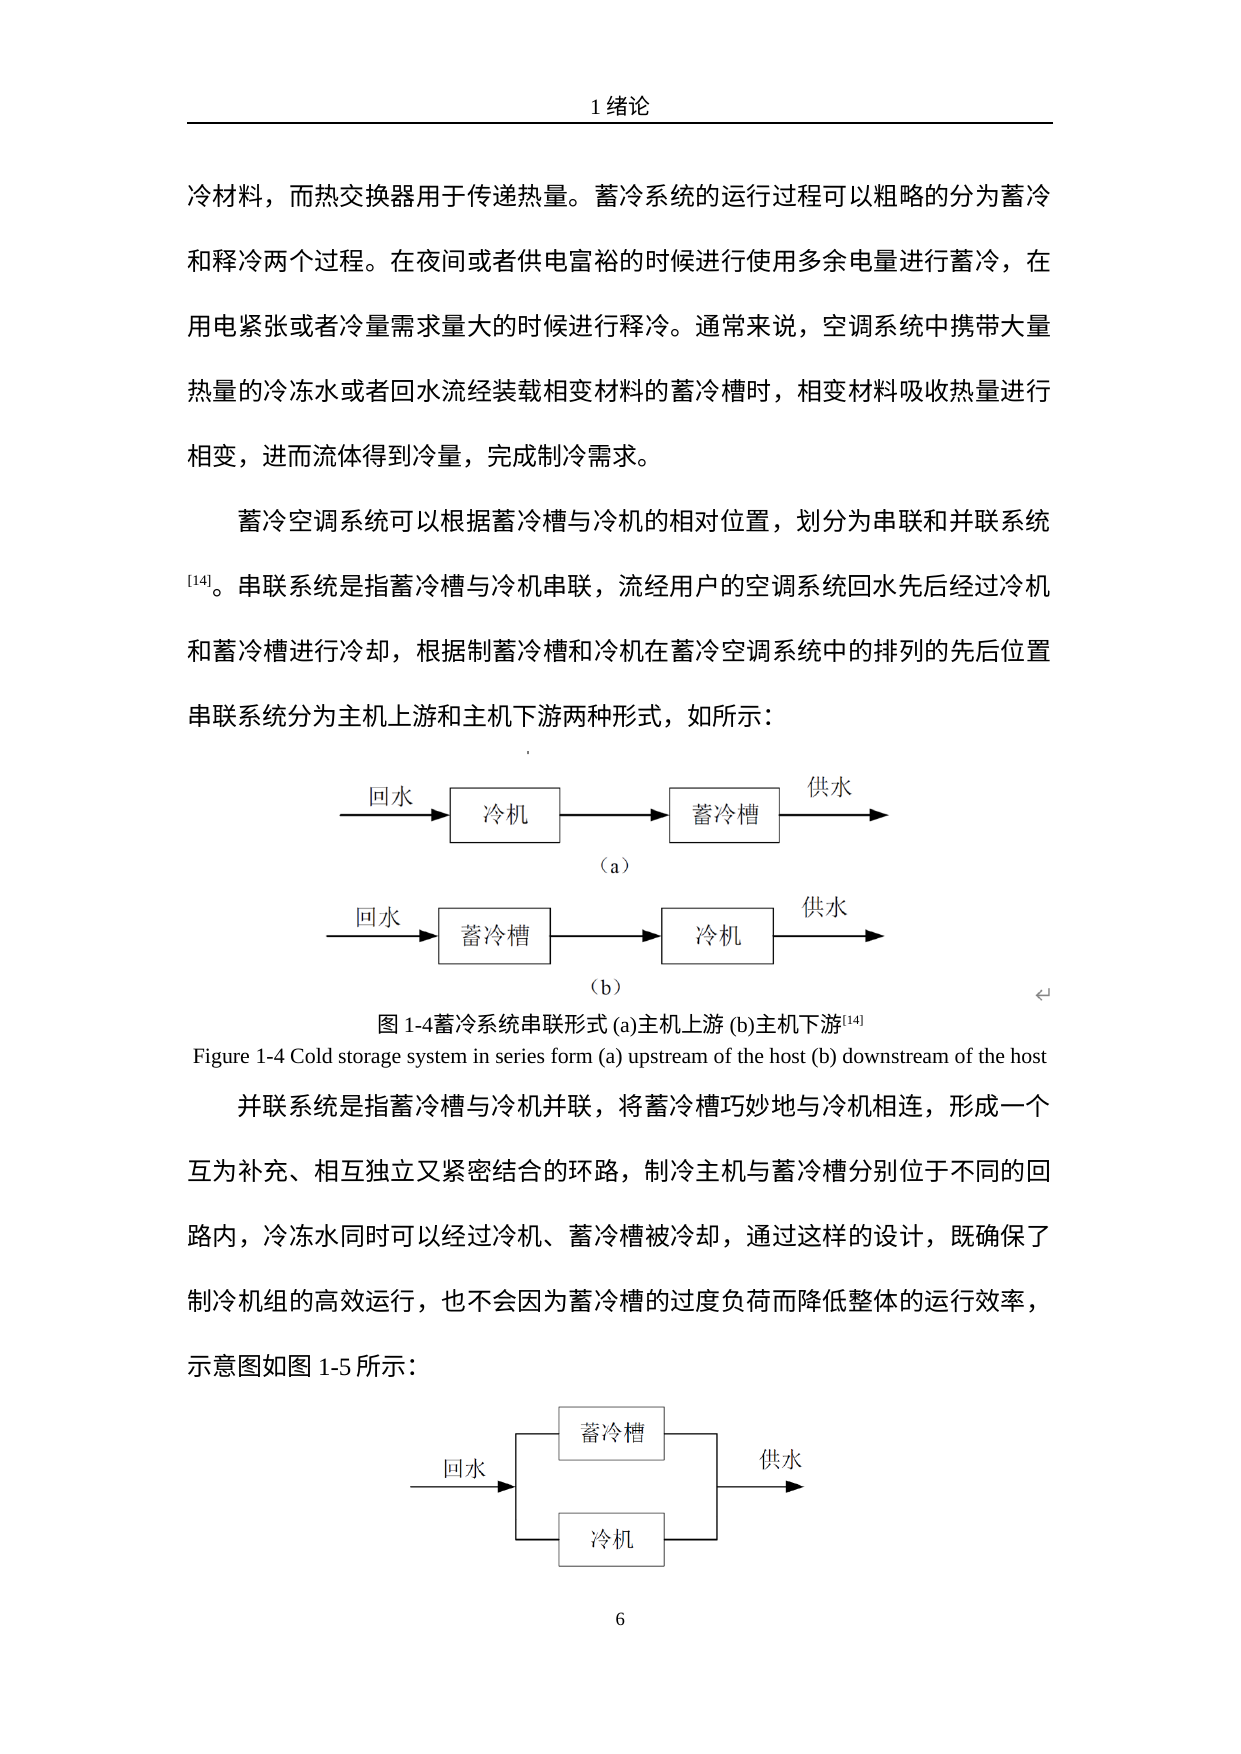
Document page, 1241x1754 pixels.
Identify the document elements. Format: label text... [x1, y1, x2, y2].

picture [187, 1397, 1054, 1572]
text 蓄冷空调系统可以根据蓄冷槽与冷机的相对位置，划分为串联和并联系统[14]。串联系统是指蓄冷槽与冷机串联，流经用户的空调系统回水先后经过冷机和蓄冷槽进行冷却，根据制蓄冷槽和冷机在蓄冷空调系统中的排列的先后位置，串联系统分为主机上游和主机下游两种形式，如图 1-4所示： [187, 487, 1053, 747]
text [187, 162, 1053, 487]
text 图 1-4蓄冷系统串联形式 (a)主机上游 (b)主机下游[14] [187, 1007, 1053, 1039]
picture [187, 751, 1053, 1003]
text Figure 1-4 Cold storage system in series form (a) upstream of the host (b) downstream of the host [187, 1039, 1053, 1072]
text 并联系统是指蓄冷槽与冷机并联，将蓄冷槽巧妙地与冷机相连，形成一个互为补充、相互独立又紧密结合的环路，制冷主机与蓄冷槽分别位于不同的回路内，冷冻水同时可以经过冷机、蓄冷槽被冷却，通过这样的设计，既确保了制冷机组的高效运行，也不会因为蓄冷槽的过度负荷而降低整体的运行效率，示意图如图 1-5所示： [187, 1072, 1053, 1397]
